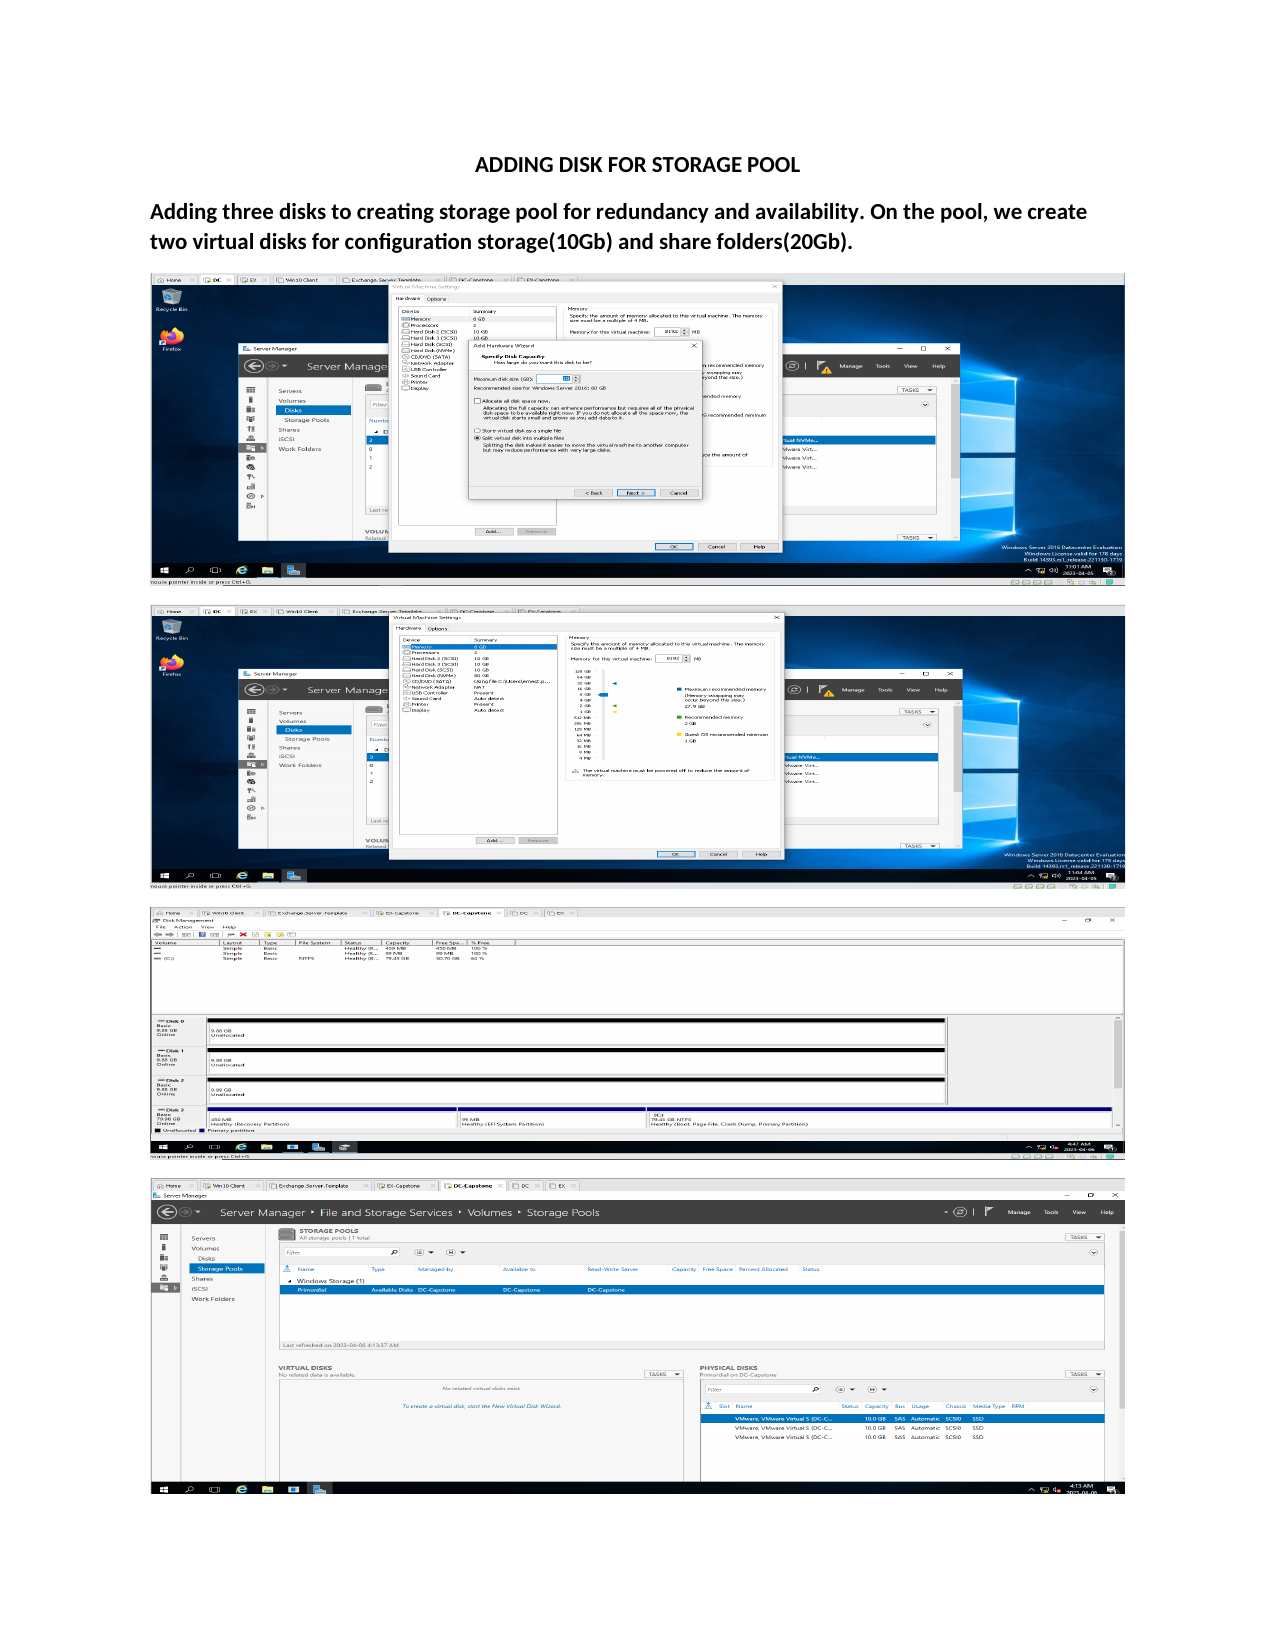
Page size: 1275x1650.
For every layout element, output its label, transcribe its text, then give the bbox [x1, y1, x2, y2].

picture [150, 907, 1125, 1160]
picture [150, 604, 1125, 889]
picture [150, 273, 1125, 586]
text Adding three disks to creating storage pool for redundancy and availability. On the pool, we create two virtual disks for configuration storage(10Gb) and share folders(20Gb). [150, 197, 1125, 255]
picture [150, 1178, 1125, 1494]
text ADDING DISK FOR STORAGE POOL [150, 150, 1125, 178]
